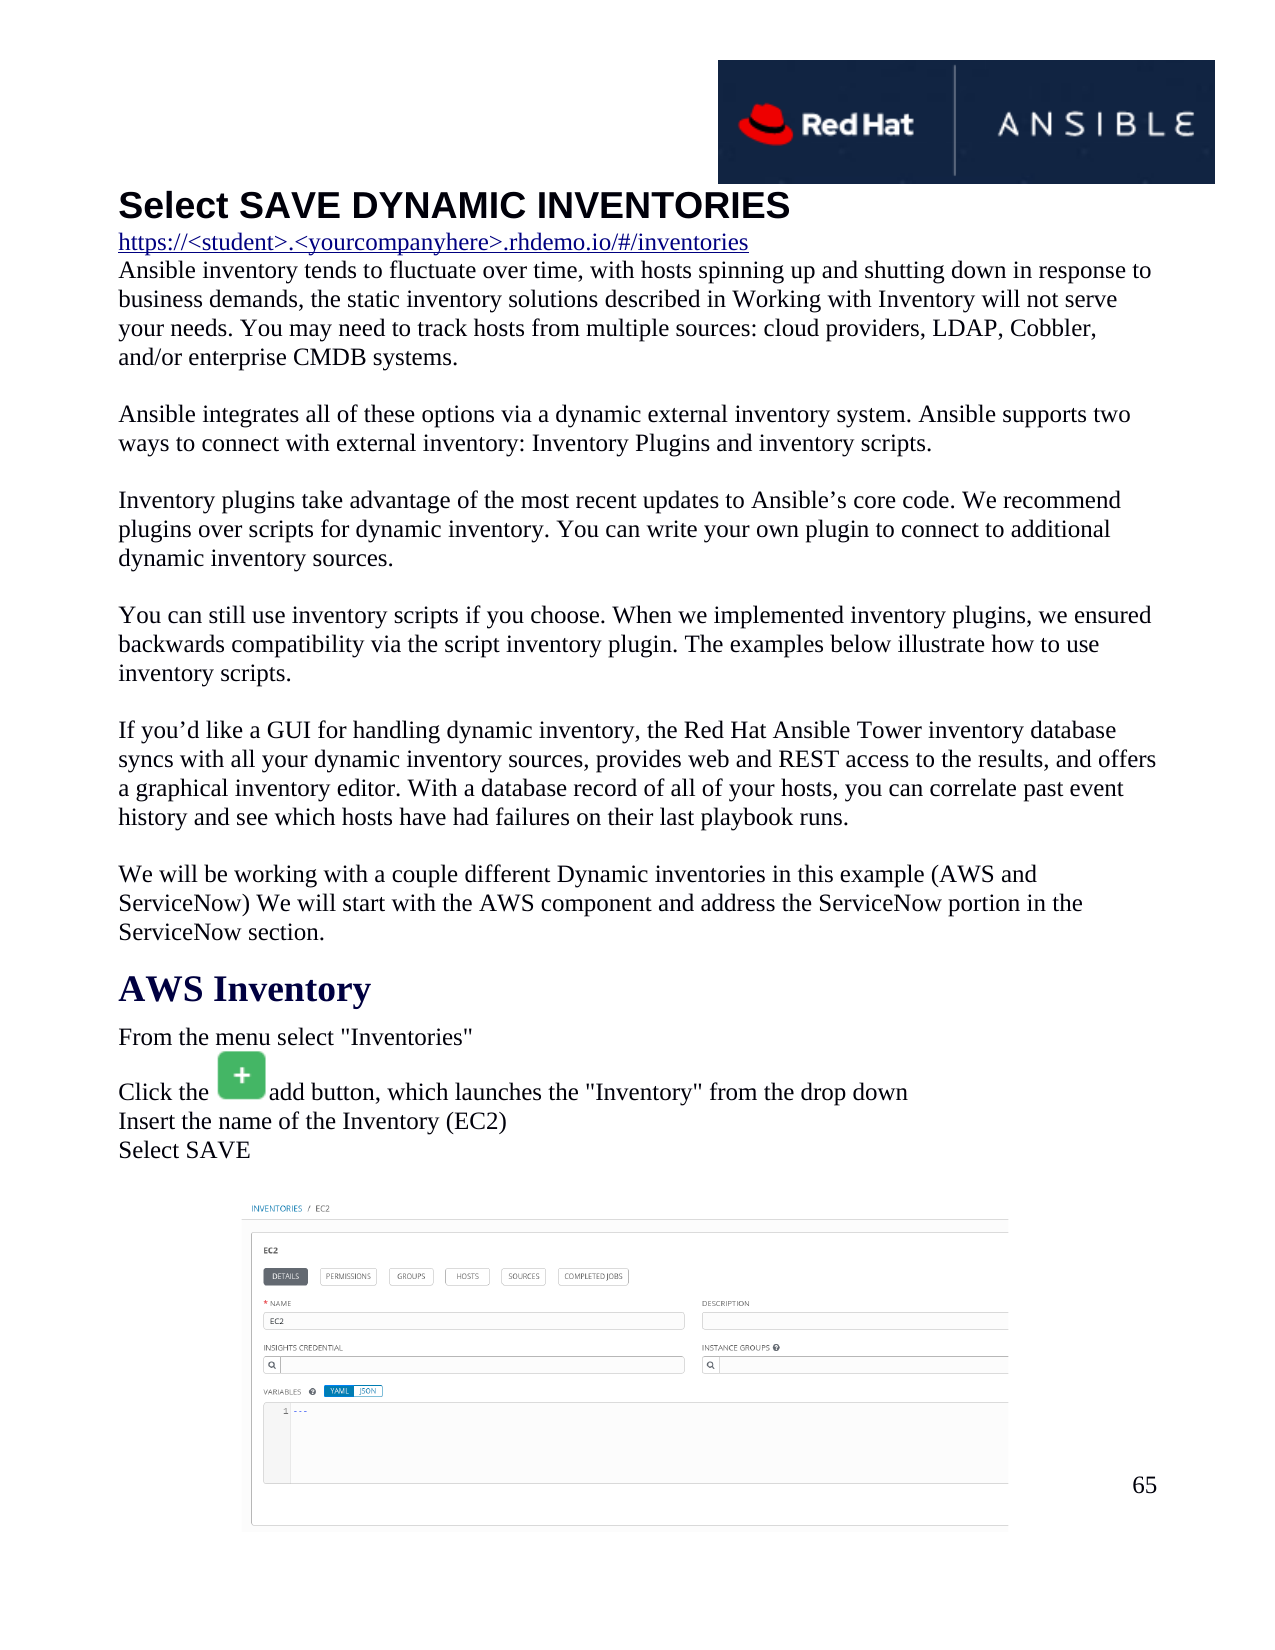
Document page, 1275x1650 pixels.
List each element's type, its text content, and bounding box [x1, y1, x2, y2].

text If you’d like a GUI for handling dynamic inventory, the Red Hat Ansible Tower inventory database syncs with all your dynamic inventory sources, provides web and REST access to the results, and offers a graphical inventory editor. With a database record of all of your hosts, you can correlate past event history and see which hosts have had failures on their last playbook runs. [118, 715, 1157, 830]
text Ansible inventory tends to fluctuate over time, with hosts spinning up and shutting down in response to business demands, the static inventory solutions described in Working with Inventory will not serve your needs. You may need to track hosts from multiple sources: cloud providers, LDAP, Cobbler, and/or enterprise CMDB systems. [118, 255, 1157, 370]
text Inventory plugins take advantage of the most recent updates to Ansible’s core code. We recommend plugins over scripts for dynamic inventory. You can write your own plugin to connect to additional dynamic inventory sources. [118, 485, 1157, 572]
picture [718, 60, 1215, 184]
text From the menu select "Inventories" [118, 1022, 1157, 1051]
text Insert the name of the Inventory (EC2) [118, 1106, 1157, 1135]
picture [241, 1199, 1009, 1532]
text Click the add button, which launches the "Inventory" from the drop down [118, 1051, 1157, 1106]
picture [215, 1050, 269, 1101]
text We will be working with a couple different Dynamic inventories in this example (AWS and ServiceNow) We will start with the AWS component and address the ServiceNow portion in the ServiceNow section. [118, 859, 1157, 945]
subtitle Select SAVE DYNAMIC INVENTORIES [118, 183, 1157, 227]
text Select SAVE [118, 1135, 1157, 1163]
text https://<student>.<yourcompanyhere>.rhdemo.io/#/inventories [118, 227, 1157, 255]
text Ansible integrates all of these options via a dynamic external inventory system. Ansible supports two ways to connect with external inventory: Inventory Plugins and inventory scripts. [118, 399, 1157, 457]
text You can still use inventory scripts if you choose. When we implemented inventory plugins, we ensured backwards compatibility via the script inventory plugin. The examples below illustrate how to use inventory scripts. [118, 600, 1157, 687]
subtitle AWS Inventory [118, 966, 1157, 1009]
